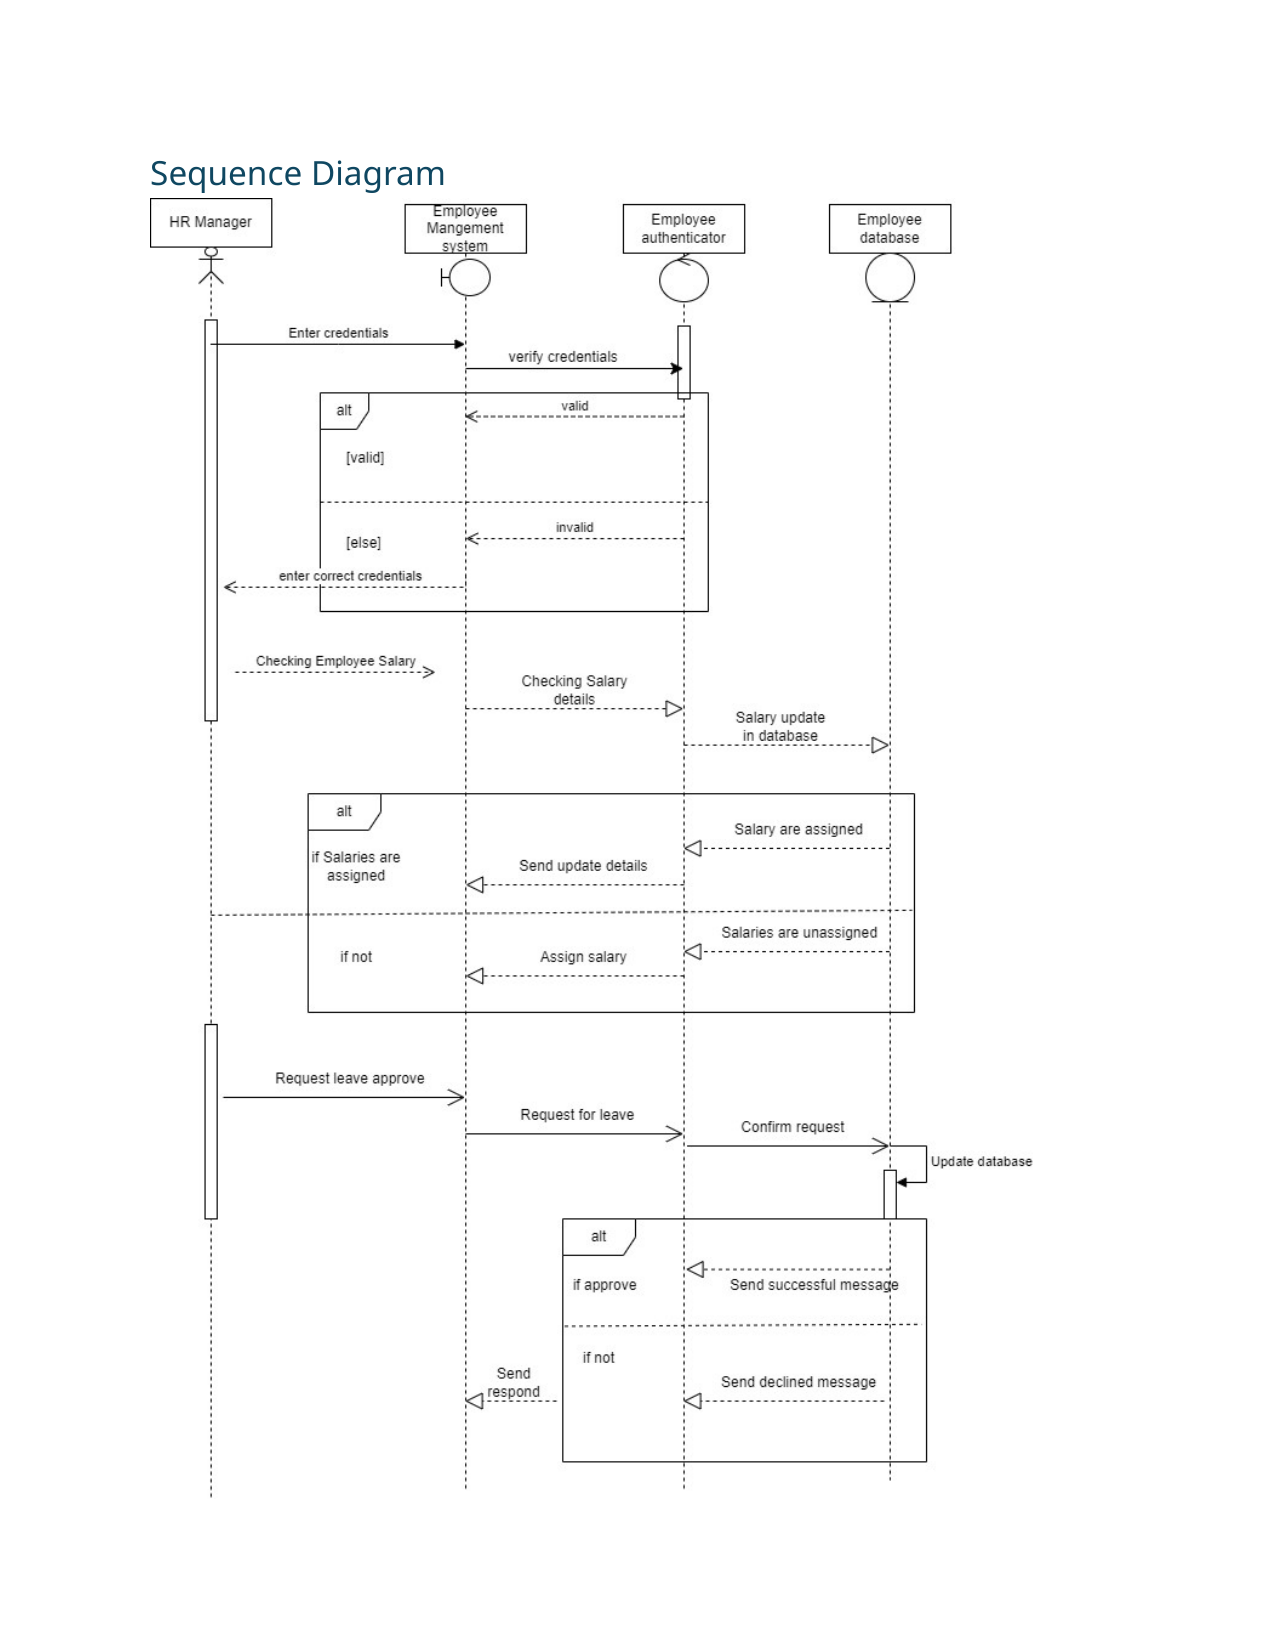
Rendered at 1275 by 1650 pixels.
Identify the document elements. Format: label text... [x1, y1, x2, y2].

picture [150, 198, 1034, 1499]
